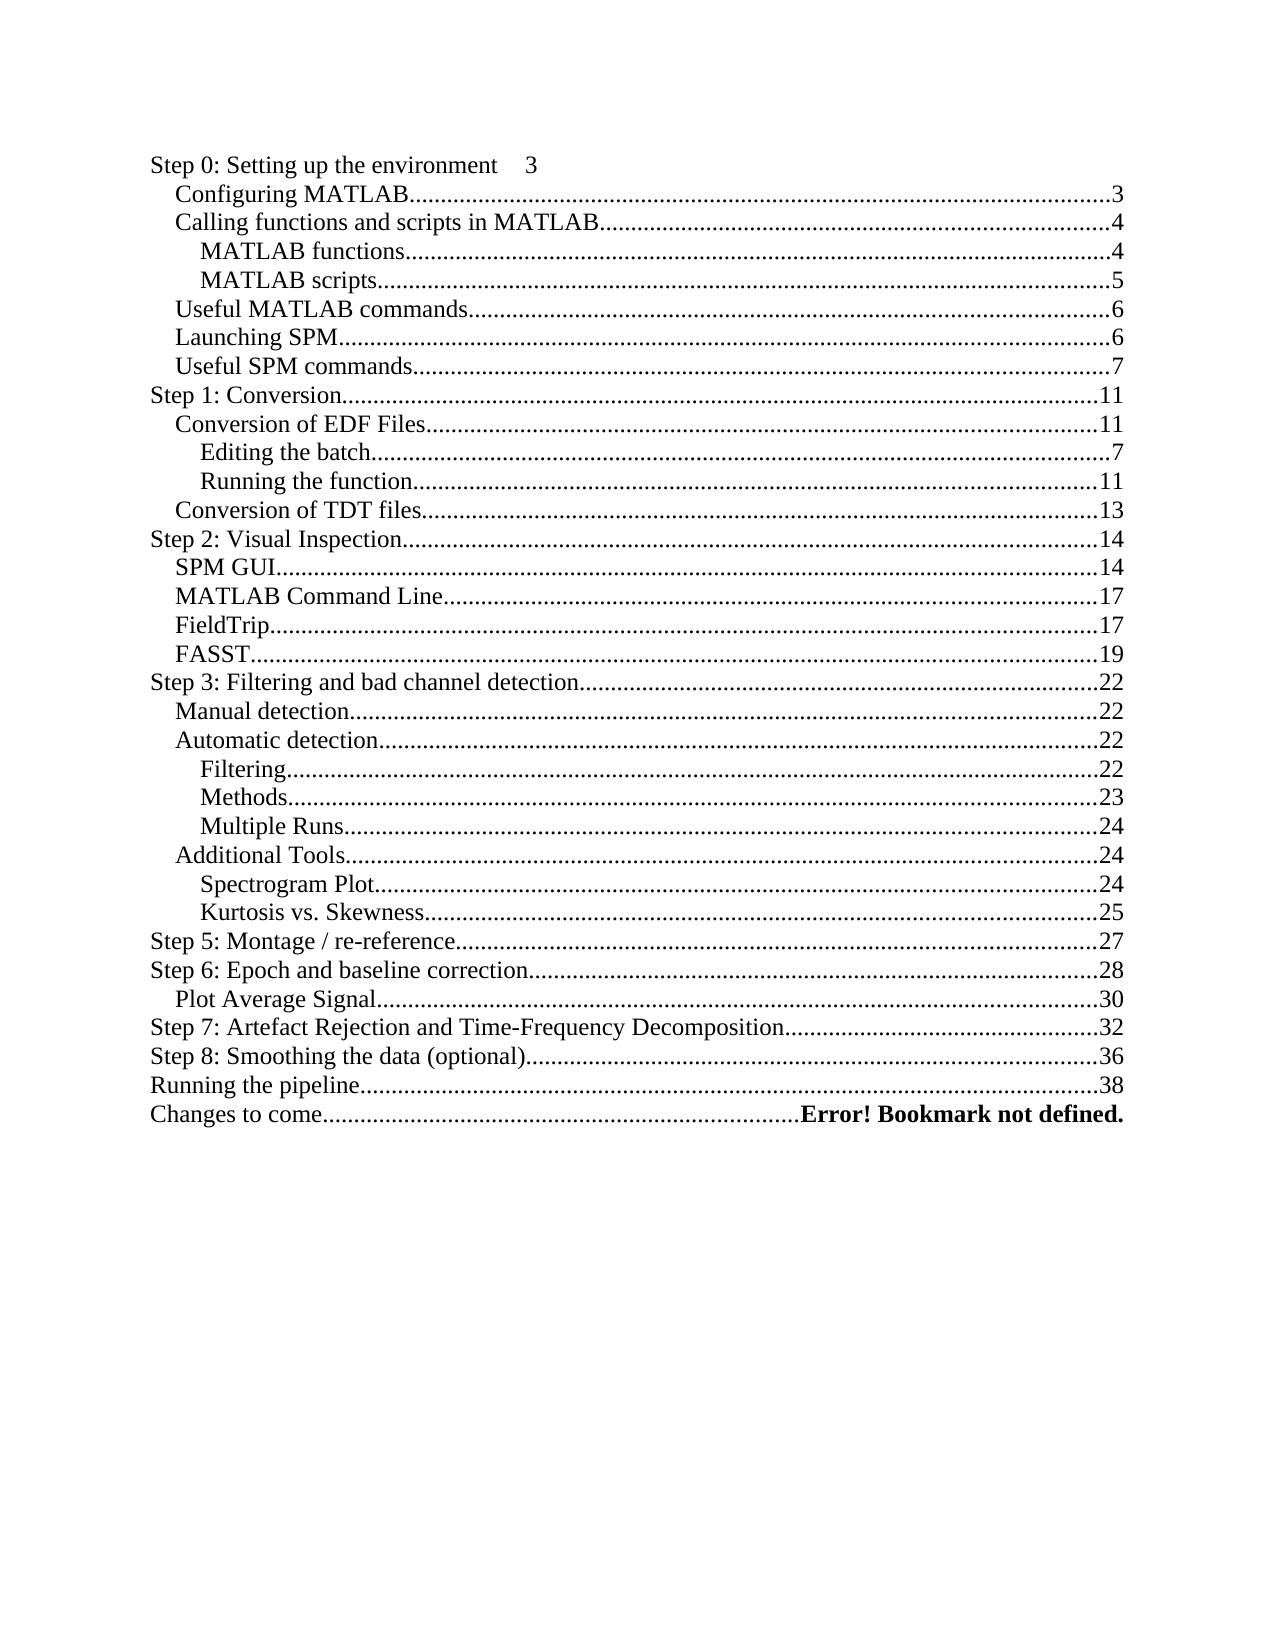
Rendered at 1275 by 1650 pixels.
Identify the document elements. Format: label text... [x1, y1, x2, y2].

text Kurtosis vs. Skewness 25 [200, 897, 1125, 926]
text Automatic detection 22 [175, 725, 1125, 754]
text Running the function 11 [200, 466, 1125, 495]
text Step 2: Visual Inspection 14 [150, 524, 1125, 552]
text Step 7: Artefact Rejection and Time-Frequency Decomposition 32 [150, 1012, 1125, 1041]
text Step 6: Epoch and baseline correction 28 [150, 955, 1125, 984]
text Useful MATLAB commands 6 [175, 294, 1125, 322]
text Conversion of TDT files 13 [175, 495, 1125, 524]
text Methods 23 [200, 782, 1125, 811]
text Step 8: Smoothing the data (optional) 36 [150, 1041, 1125, 1070]
text Step 5: Montage / re-reference 27 [150, 926, 1125, 955]
text FieldTrip 17 [175, 610, 1125, 639]
text Filtering 22 [200, 754, 1125, 782]
text Conversion of EDF Files 11 [175, 409, 1125, 437]
text SPM GUI 14 [175, 552, 1125, 581]
text FASST 19 [175, 639, 1125, 667]
text Spectrogram Plot 24 [200, 869, 1125, 897]
text Step 0: Setting up the environment 3 [150, 150, 1125, 179]
text Running the pipeline 38 [150, 1070, 1125, 1099]
text MATLAB scripts 5 [200, 265, 1125, 294]
text Launching SPM 6 [175, 322, 1125, 351]
text MATLAB functions 4 [200, 236, 1125, 265]
text MATLAB Command Line 17 [175, 581, 1125, 610]
text Calling functions and scripts in MATLAB 4 [175, 207, 1125, 236]
text Editing the batch 7 [200, 437, 1125, 466]
text Additional Tools 24 [175, 840, 1125, 869]
text Configuring MATLAB 3 [175, 179, 1125, 207]
text Manual detection 22 [175, 696, 1125, 725]
text Step 1: Conversion 11 [150, 380, 1125, 409]
text Step 3: Filtering and bad channel detection 22 [150, 667, 1125, 696]
text Changes to come Error! Bookmark not defined. [150, 1099, 1125, 1127]
text Useful SPM commands 7 [175, 351, 1125, 380]
text Multiple Runs 24 [200, 811, 1125, 840]
text Plot Average Signal 30 [175, 984, 1125, 1012]
